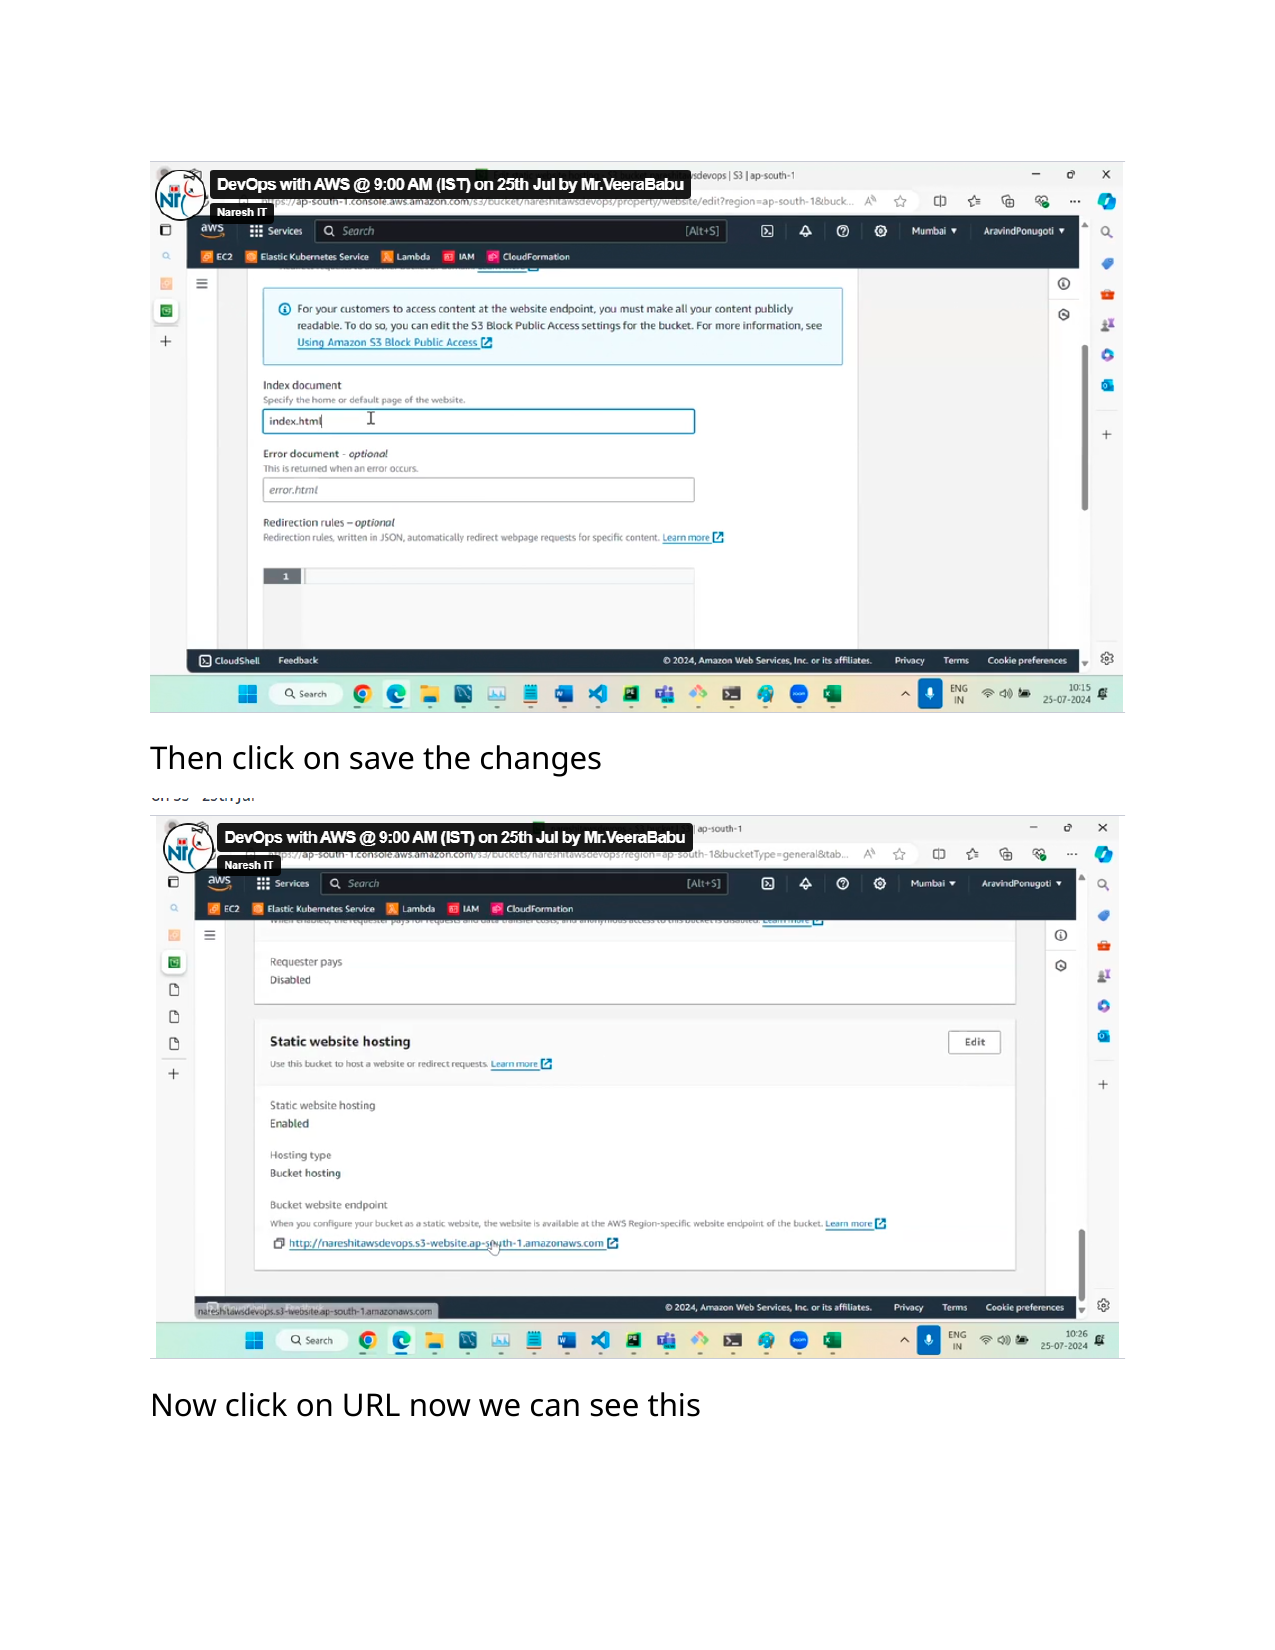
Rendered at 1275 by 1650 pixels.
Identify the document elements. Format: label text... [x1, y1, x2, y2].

picture [150, 150, 1125, 717]
text Now click on URL now we can see this [150, 1383, 1125, 1425]
picture [150, 798, 1125, 1364]
text Then click on save the changes [150, 736, 1125, 778]
